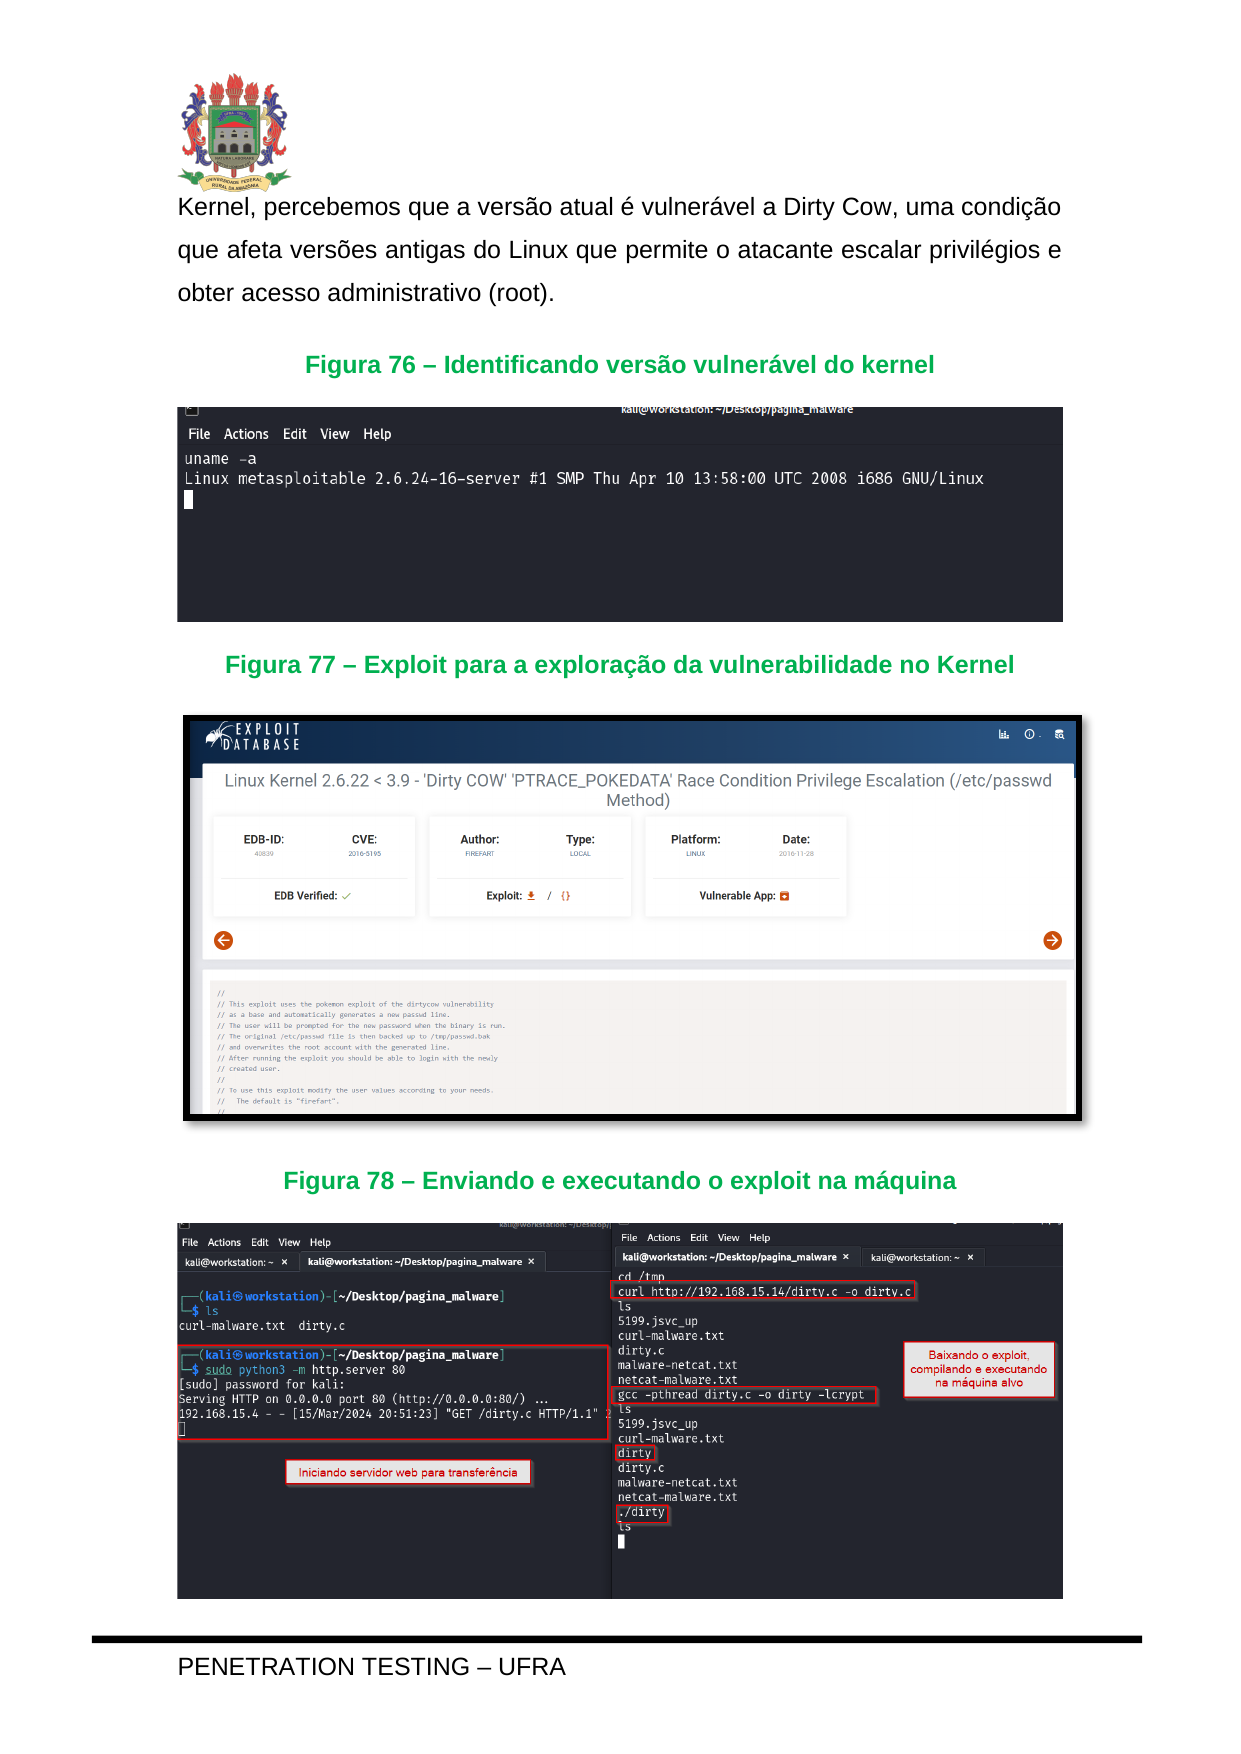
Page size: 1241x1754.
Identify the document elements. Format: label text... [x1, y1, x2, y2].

text Figura 76 – Identificando versão vulnerável do kernel [177, 350, 1063, 379]
text Figura 77 – Exploit para a exploração da vulnerabilidade no Kernel [177, 650, 1063, 679]
text Figura 78 – Enviando e executando o exploit na máquina [177, 1166, 1063, 1194]
picture [177, 1223, 1063, 1599]
picture [177, 73, 292, 192]
picture [190, 721, 1076, 1114]
picture [177, 407, 1063, 622]
